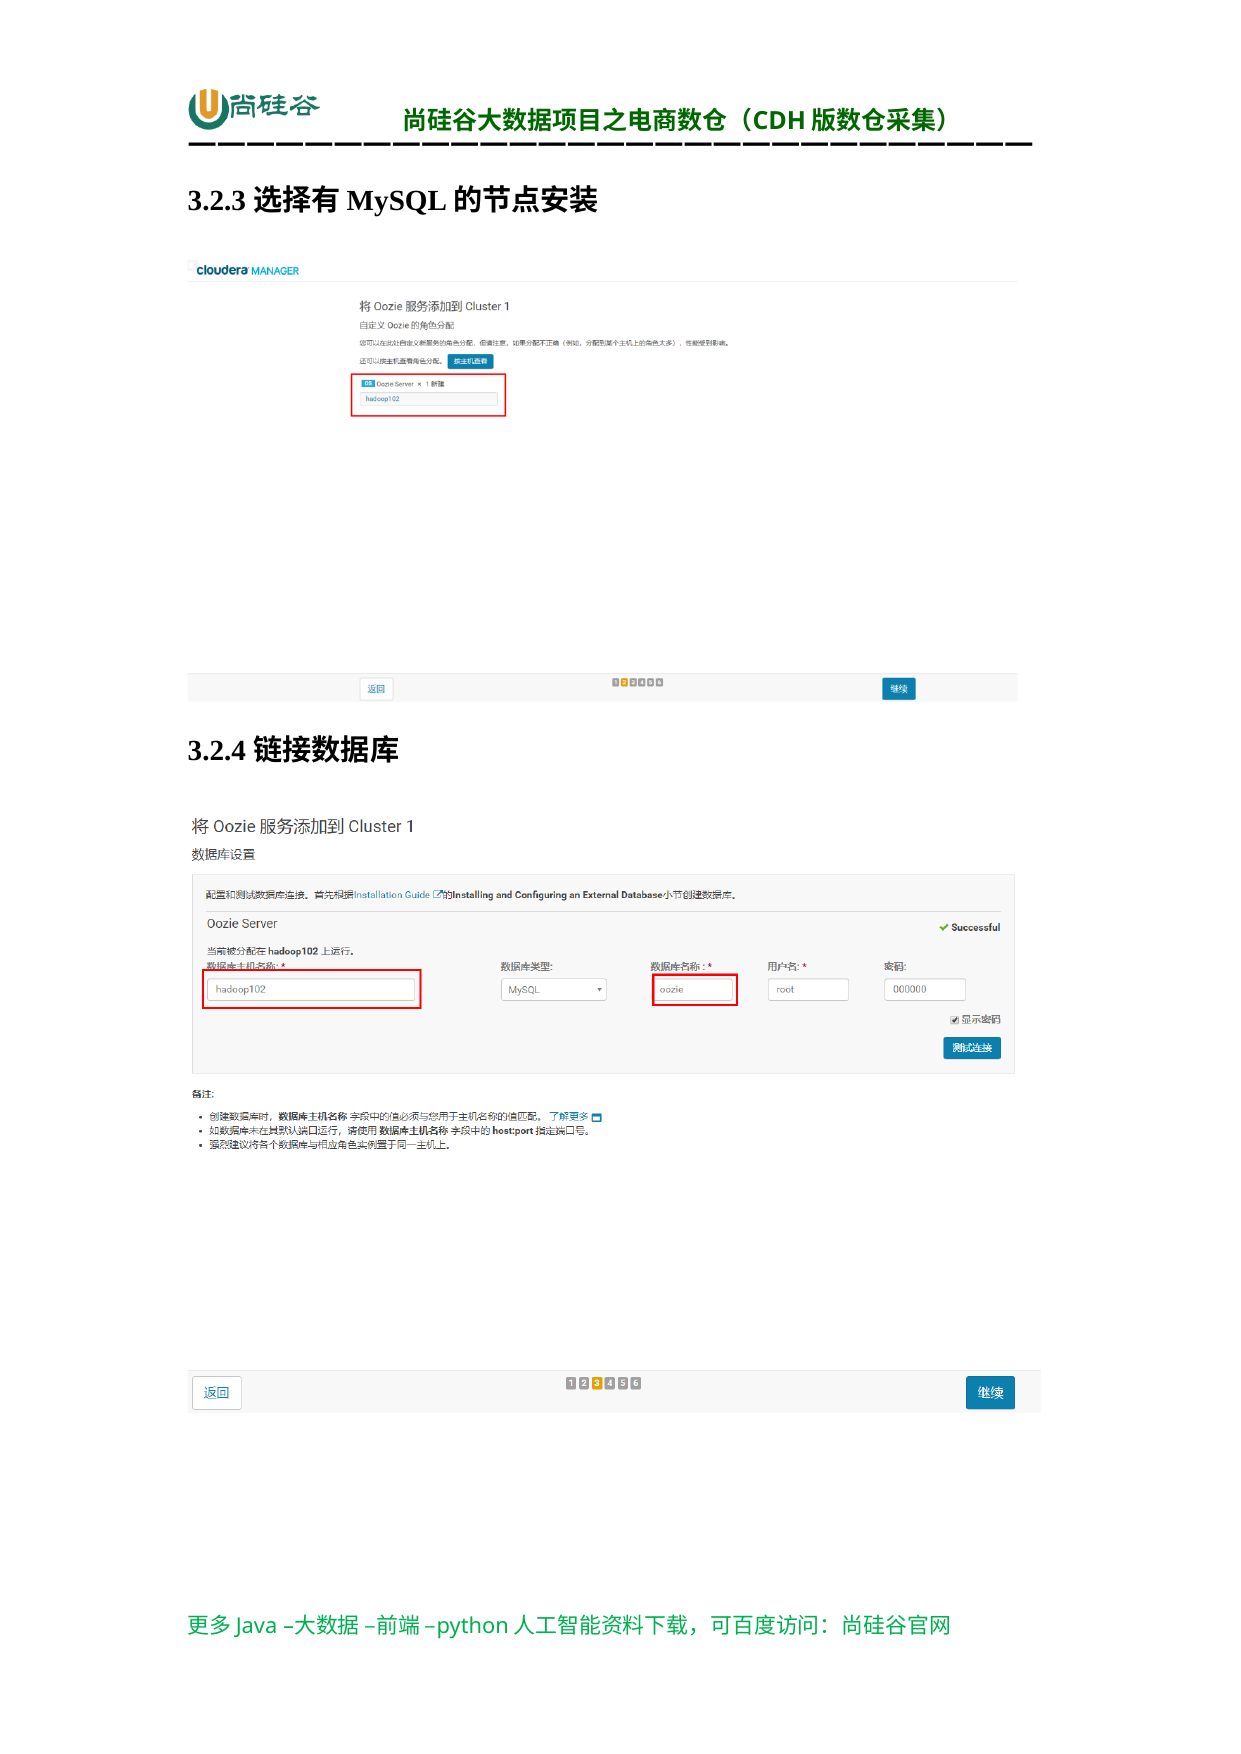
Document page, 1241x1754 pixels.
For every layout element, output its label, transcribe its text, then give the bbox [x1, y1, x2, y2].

subtitle 3.2.3 选择有MySQL的节点安装 [187, 165, 1053, 230]
subtitle 3.2.4 链接数据库 [187, 715, 1053, 780]
picture [187, 260, 1018, 702]
picture [187, 810, 1041, 1413]
picture [187, 88, 320, 130]
